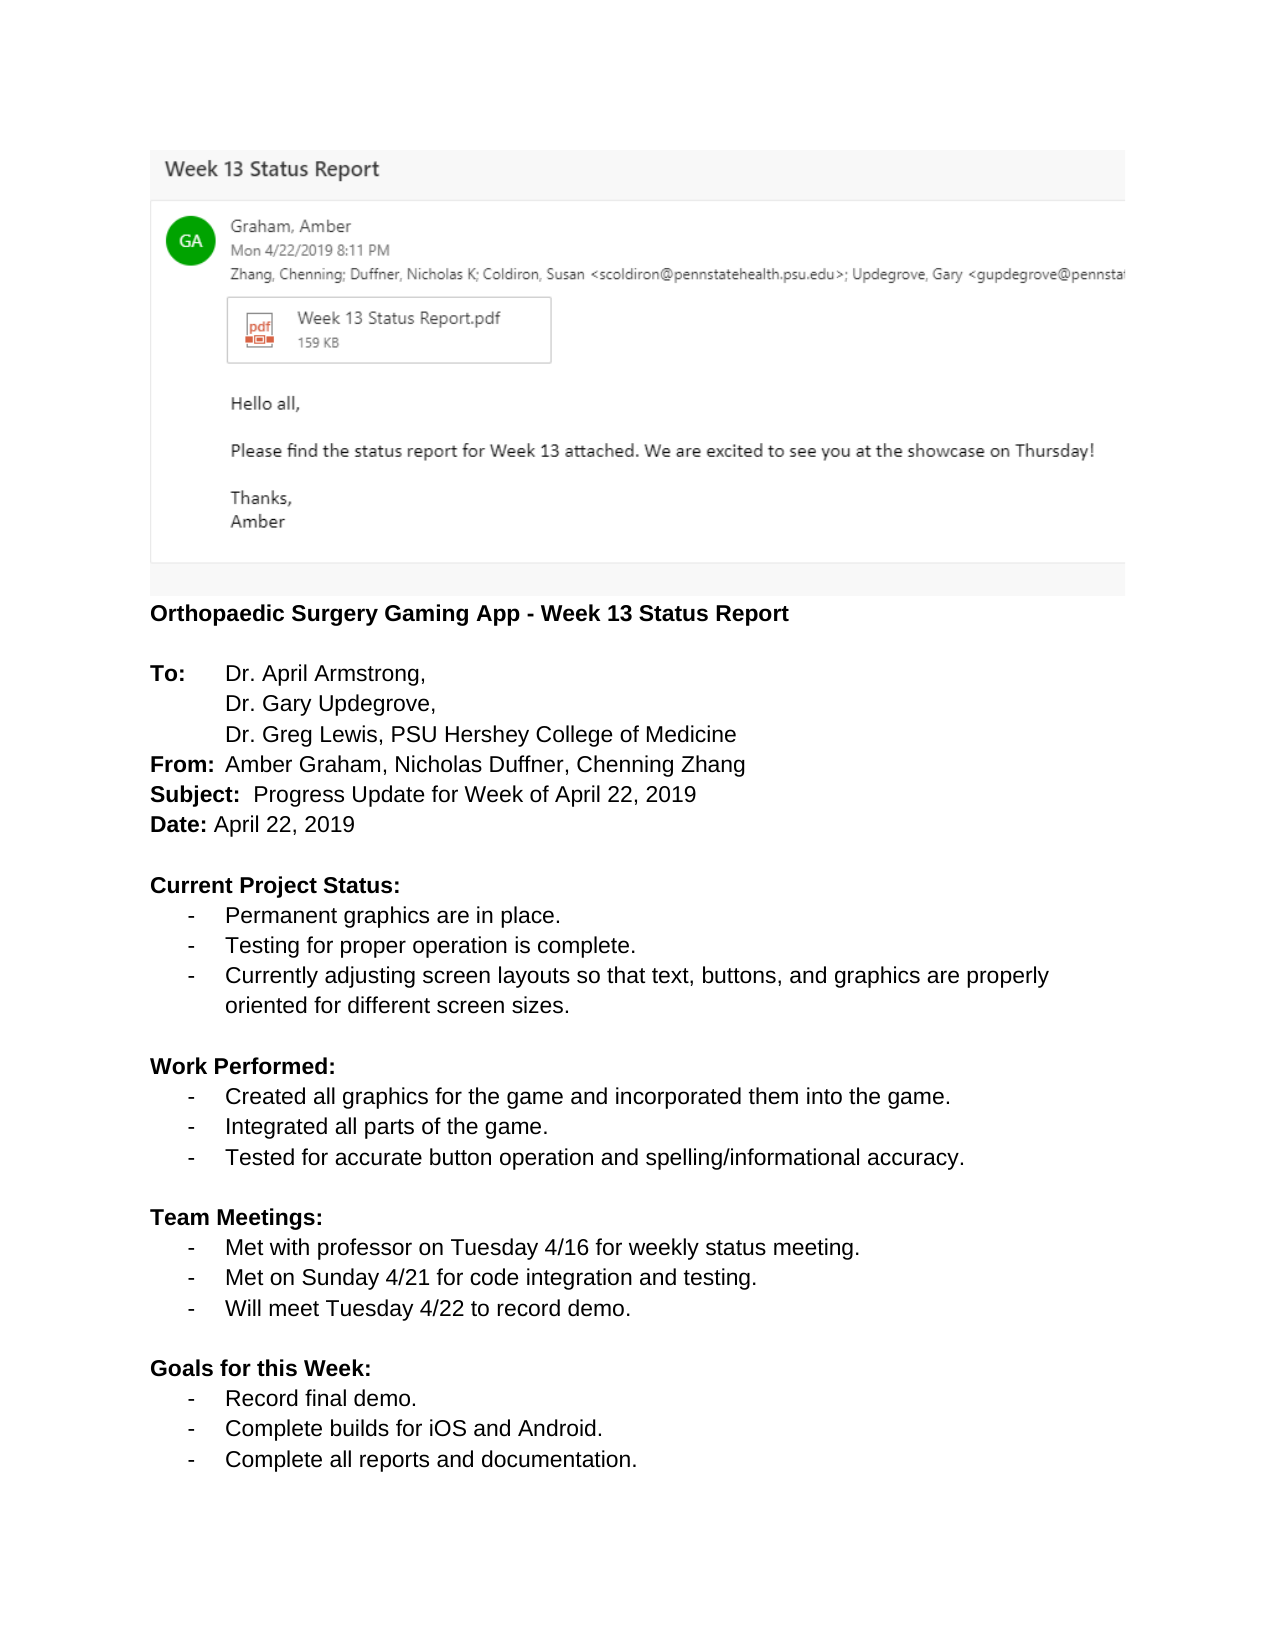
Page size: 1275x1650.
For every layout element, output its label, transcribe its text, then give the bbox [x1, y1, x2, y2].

list Currently adjusting screen layouts so that text, buttons, and graphics are properly oriented for different screen sizes. [187, 962, 1125, 1019]
list Will meet Tuesday 4/22 to record demo. [187, 1294, 1125, 1321]
text Orthopaedic Surgery Gaming App - Week 13 Status Report [150, 600, 1125, 626]
picture [150, 150, 1125, 596]
list Created all graphics for the game and incorporated them into the game. [187, 1083, 1125, 1109]
list Met with professor on Tuesday 4/16 for weekly status meeting. [187, 1234, 1125, 1260]
list Integrated all parts of the game. [187, 1113, 1125, 1139]
text Dr. Greg Lewis, PSU Hershey College of Medicine [150, 721, 1125, 747]
text Dr. Gary Updegrove, [150, 690, 1125, 717]
text Work Performed: [150, 1053, 1125, 1079]
text Goals for this Week: [150, 1355, 1125, 1381]
text From: Amber Graham, Nicholas Duffner, Chenning Zhang [150, 751, 1125, 777]
list Tested for accurate button operation and spelling/informational accuracy. [187, 1143, 1125, 1170]
list Met on Sunday 4/21 for code integration and testing. [187, 1264, 1125, 1291]
list Testing for proper operation is complete. [187, 932, 1125, 958]
list Complete builds for iOS and Android. [187, 1415, 1125, 1442]
text To: Dr. April Armstrong, [150, 660, 1125, 686]
text Current Project Status: [150, 872, 1125, 898]
text Team Meetings: [150, 1204, 1125, 1230]
text Subject: Progress Update for Week of April 22, 2019 [150, 781, 1125, 807]
text Date: April 22, 2019 [150, 811, 1125, 837]
list Complete all reports and documentation. [187, 1446, 1125, 1472]
list Record final demo. [187, 1385, 1125, 1411]
list Permanent graphics are in place. [187, 902, 1125, 928]
